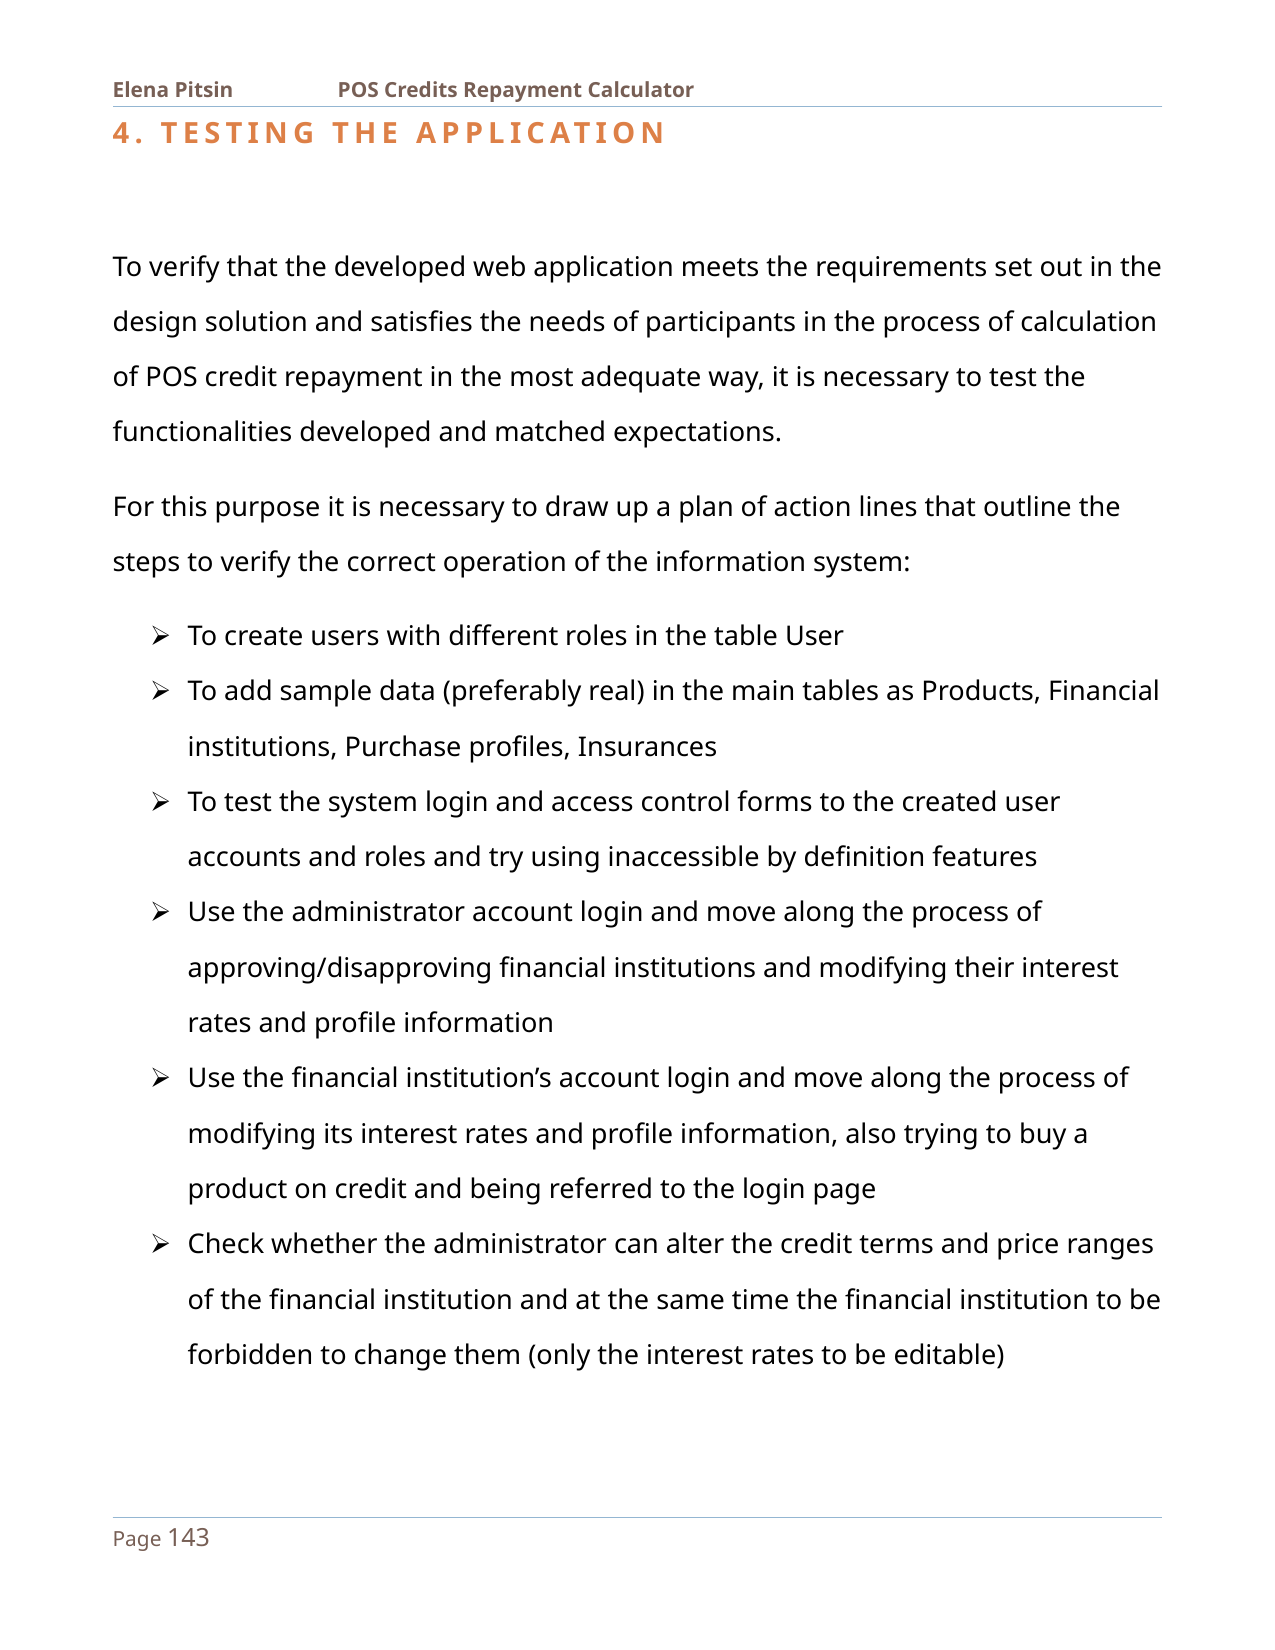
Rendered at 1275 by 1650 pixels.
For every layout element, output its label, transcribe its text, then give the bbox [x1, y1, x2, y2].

list To create users with different roles in the table User [150, 616, 1162, 653]
list Check whether the administrator can alter the credit terms and price ranges of the financial institution and at the same time the financial institution to be forbidden to change them (only the interest rates to be editable) [150, 1225, 1162, 1372]
text To verify that the developed web application meets the requirements set out in the design solution and satisfies the needs of participants in the process of calculation of POS credit repayment in the most adequate way, it is necessary to test the functionalities developed and matched expectations. [112, 247, 1162, 450]
text 4. Testing the application [112, 112, 1162, 152]
list Use the financial institution’s account login and move along the process of modifying its interest rates and profile information, also trying to buy a product on credit and being referred to the login page [150, 1059, 1162, 1206]
list To test the system login and access control forms to the created user accounts and roles and try using inaccessible by definition features [150, 782, 1162, 874]
list To add sample data (preferably real) in the main tables as Products, Financial institutions, Purchase profiles, Insurances [150, 672, 1162, 764]
text For this purpose it is necessary to draw up a plan of action lines that outline the steps to verify the correct operation of the information system: [112, 487, 1162, 579]
list Use the administrator account login and move along the process of approving/disapproving financial institutions and modifying their interest rates and profile information [150, 893, 1162, 1040]
